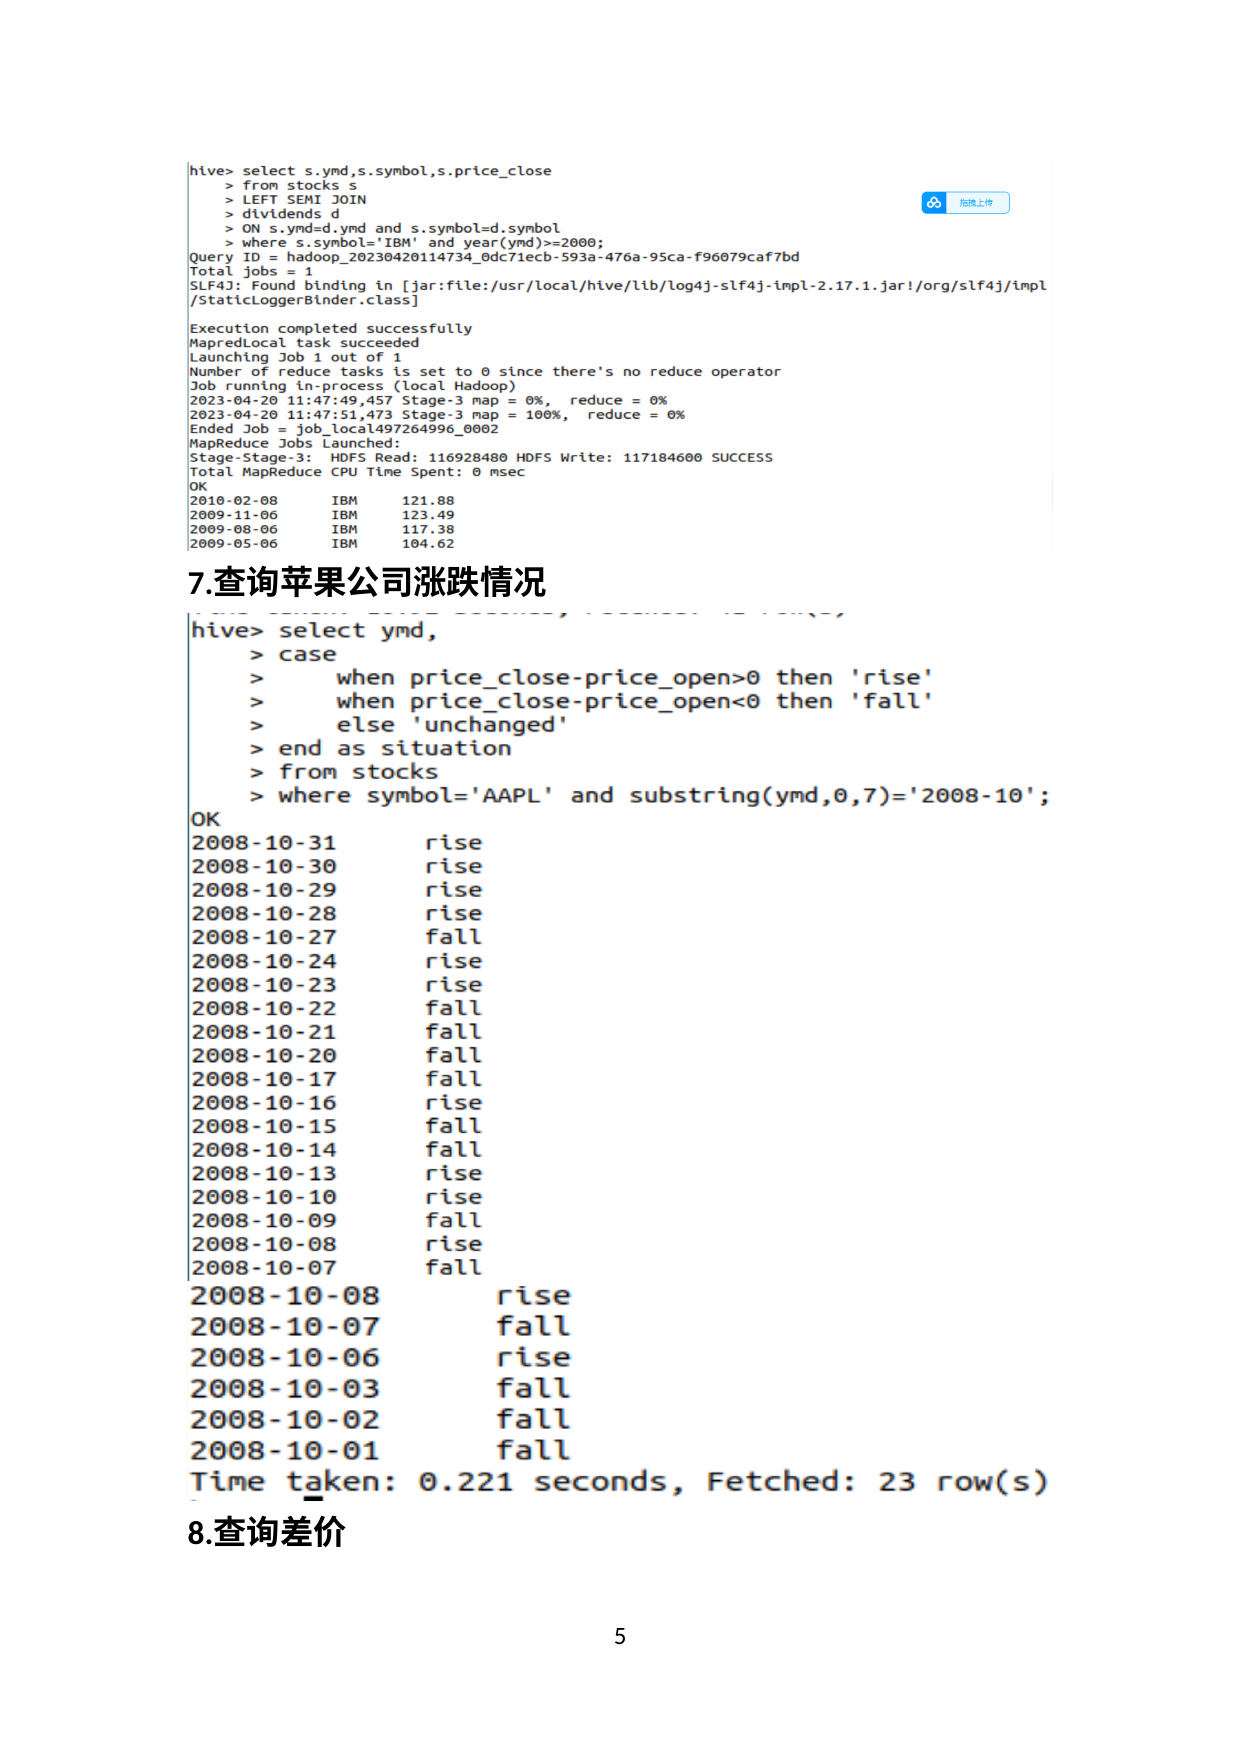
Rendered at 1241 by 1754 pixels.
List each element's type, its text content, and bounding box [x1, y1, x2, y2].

picture [187, 613, 1053, 1281]
picture [187, 162, 1053, 551]
text 7.查询苹果公司涨跌情况 [187, 556, 1087, 604]
picture [187, 1286, 1053, 1501]
text 8.查询差价 [187, 1506, 1087, 1554]
